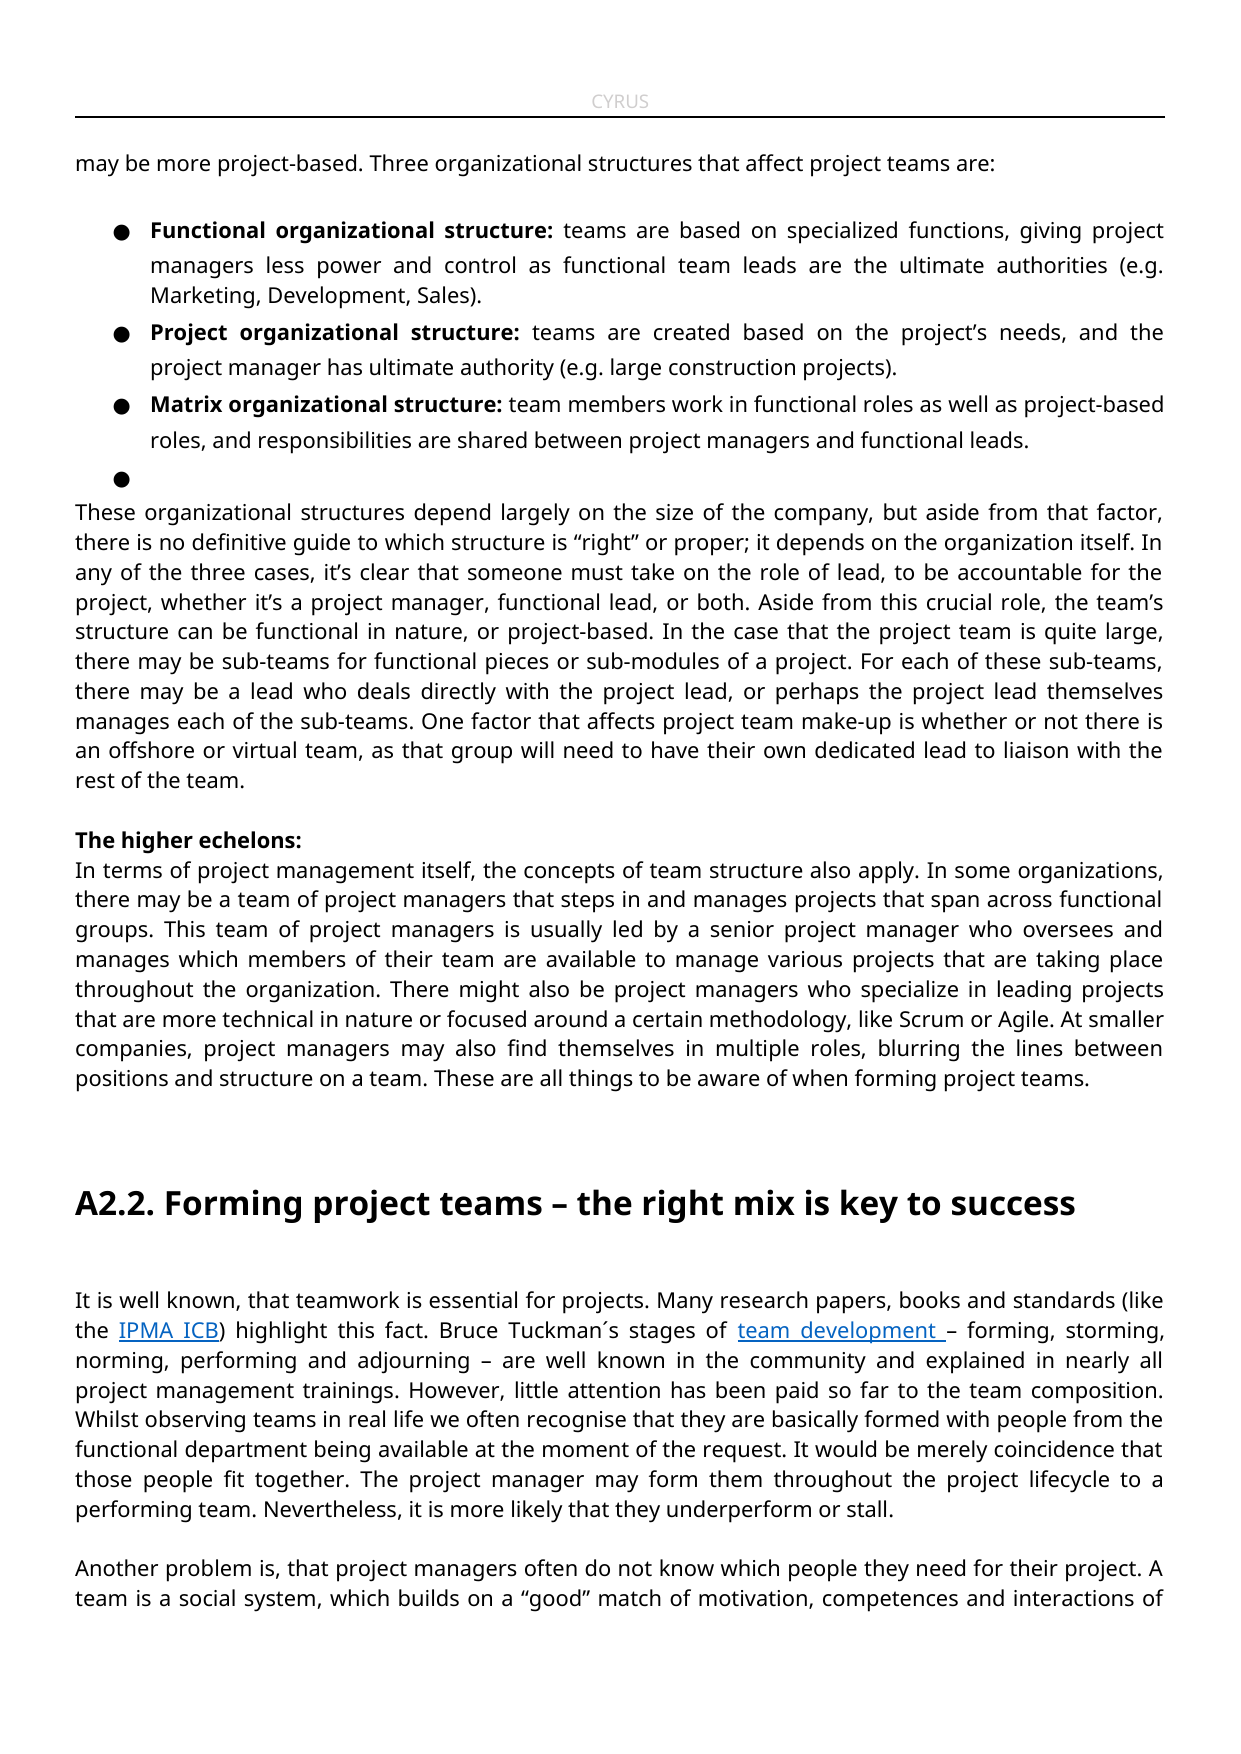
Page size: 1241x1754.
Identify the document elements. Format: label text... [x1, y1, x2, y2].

subtitle A2.2. Forming project teams – the right mix is key to success [75, 1180, 1165, 1225]
list Project organizational structure: teams are created based on the project’s needs, and the project manager has ultimate authority (e.g. large construction projects). [112, 309, 1165, 382]
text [75, 148, 1165, 177]
text It is well known, that teamwork is essential for projects. Many research papers, books and standards (like the IPMA ICB) highlight this fact. Bruce Tuckman´s stages of team development – forming, storming, norming, performing and adjourning – are well known in the community and explained in nearly all project management trainings. However, little attention has been paid so far to the team composition. Whilst observing teams in real life we often recognise that they are basically formed with people from the functional department being available at the moment of the request. It would be merely coincidence that those people fit together. The project manager may form them throughout the project lifecycle to a performing team. Nevertheless, it is more likely that they underperform or stall. [75, 1285, 1165, 1524]
text In terms of project management itself, the concepts of team structure also apply. In some organizations, there may be a team of project managers that steps in and manages projects that span across functional groups. This team of project managers is usually led by a senior project manager who oversees and manages which members of their team are available to manage various projects that are taking place throughout the organization. There might also be project managers who specialize in leading projects that are more technical in nature or focused around a certain methodology, like Scrum or Agile. At smaller companies, project managers may also find themselves in multiple roles, blurring the lines between positions and structure on a team. These are all things to be aware of when forming project teams. [75, 855, 1165, 1093]
text The higher echelons: [75, 825, 1165, 855]
list Matrix organizational structure: team members work in functional roles as well as project-based roles, and responsibilities are shared between project managers and functional leads. [112, 382, 1165, 454]
list Functional organizational structure: teams are based on specialized functions, giving project managers less power and control as functional team leads are the ultimate authorities (e.g. Marketing, Development, Sales). [112, 207, 1165, 309]
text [75, 1553, 1165, 1613]
text These organizational structures depend largely on the size of the company, but aside from that factor, there is no definitive guide to which structure is “right” or proper; it depends on the organization itself. In any of the three cases, it’s clear that someone must take on the role of lead, to be accountable for the project, whether it’s a project manager, functional lead, or both. Aside from this crucial role, the team’s structure can be functional in nature, or project-based. In the case that the project team is quite large, there may be sub-teams for functional pieces or sub-modules of a project. For each of these sub-teams, there may be a lead who deals directly with the project lead, or perhaps the project lead themselves manages each of the sub-teams. One factor that affects project team make-up is whether or not there is an offshore or virtual team, as that group will need to have their own dedicated lead to liaison with the rest of the team. [75, 497, 1165, 795]
